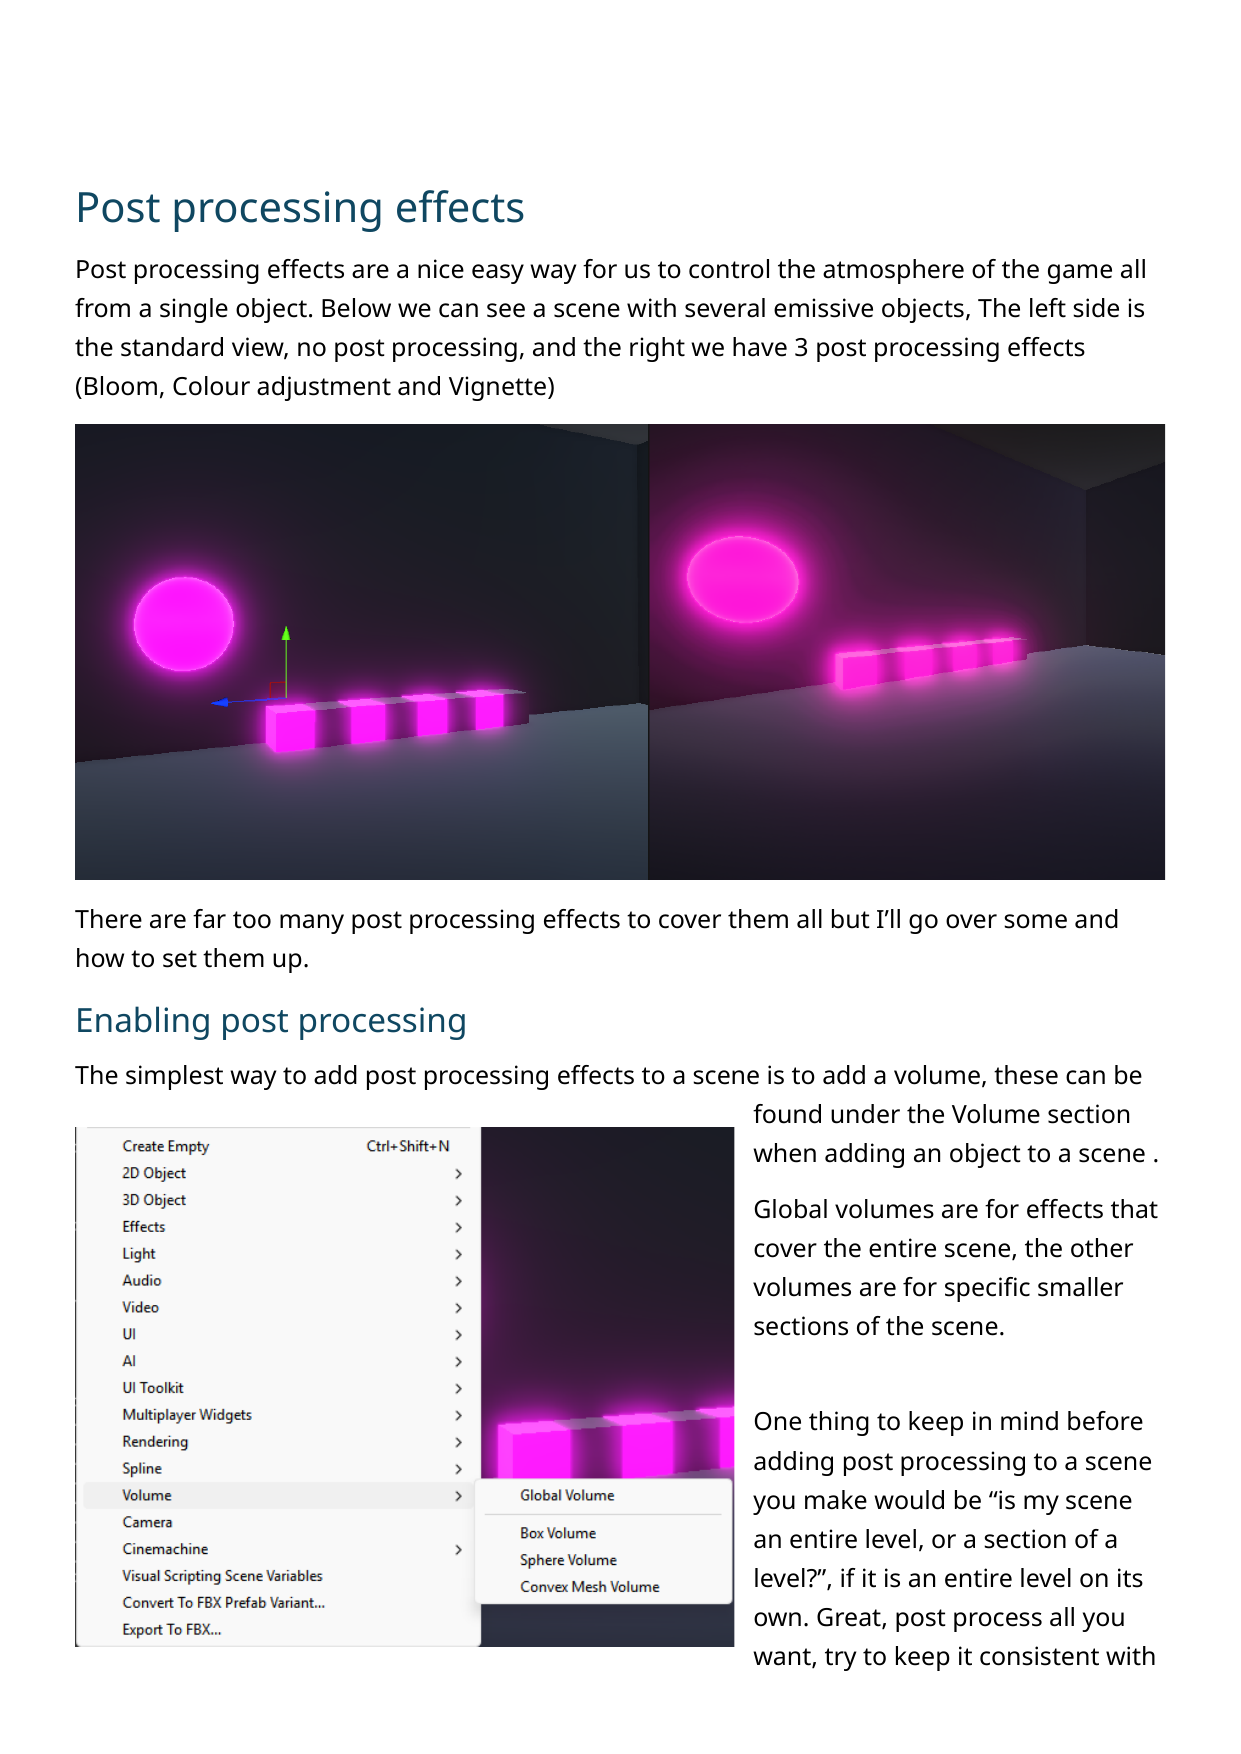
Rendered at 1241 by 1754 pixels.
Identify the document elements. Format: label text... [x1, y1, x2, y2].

text Post processing effects are a nice easy way for us to control the atmosphere of the game all from a single object. Below we can see a scene with several emissive objects, The left side is the standard view, no post processing, and the right we have 3 post processing effects (Bloom, Colour adjustment and Vignette) [75, 251, 1165, 403]
picture [75, 1127, 735, 1647]
subtitle Post processing effects [75, 178, 1165, 234]
picture [75, 424, 1166, 880]
subtitle Enabling post processing [75, 997, 1165, 1042]
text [75, 1404, 1165, 1673]
text There are far too many post processing effects to cover them all but I’ll go over some and how to set them up. [75, 902, 1165, 975]
text The simplest way to add post processing effects to a scene is to add a volume, these can be found under the Volume section when adding an object to a scene . [75, 1057, 1165, 1170]
text Global volumes are for effects that cover the entire scene, the other volumes are for specific smaller sections of the scene. [735, 1191, 1165, 1382]
